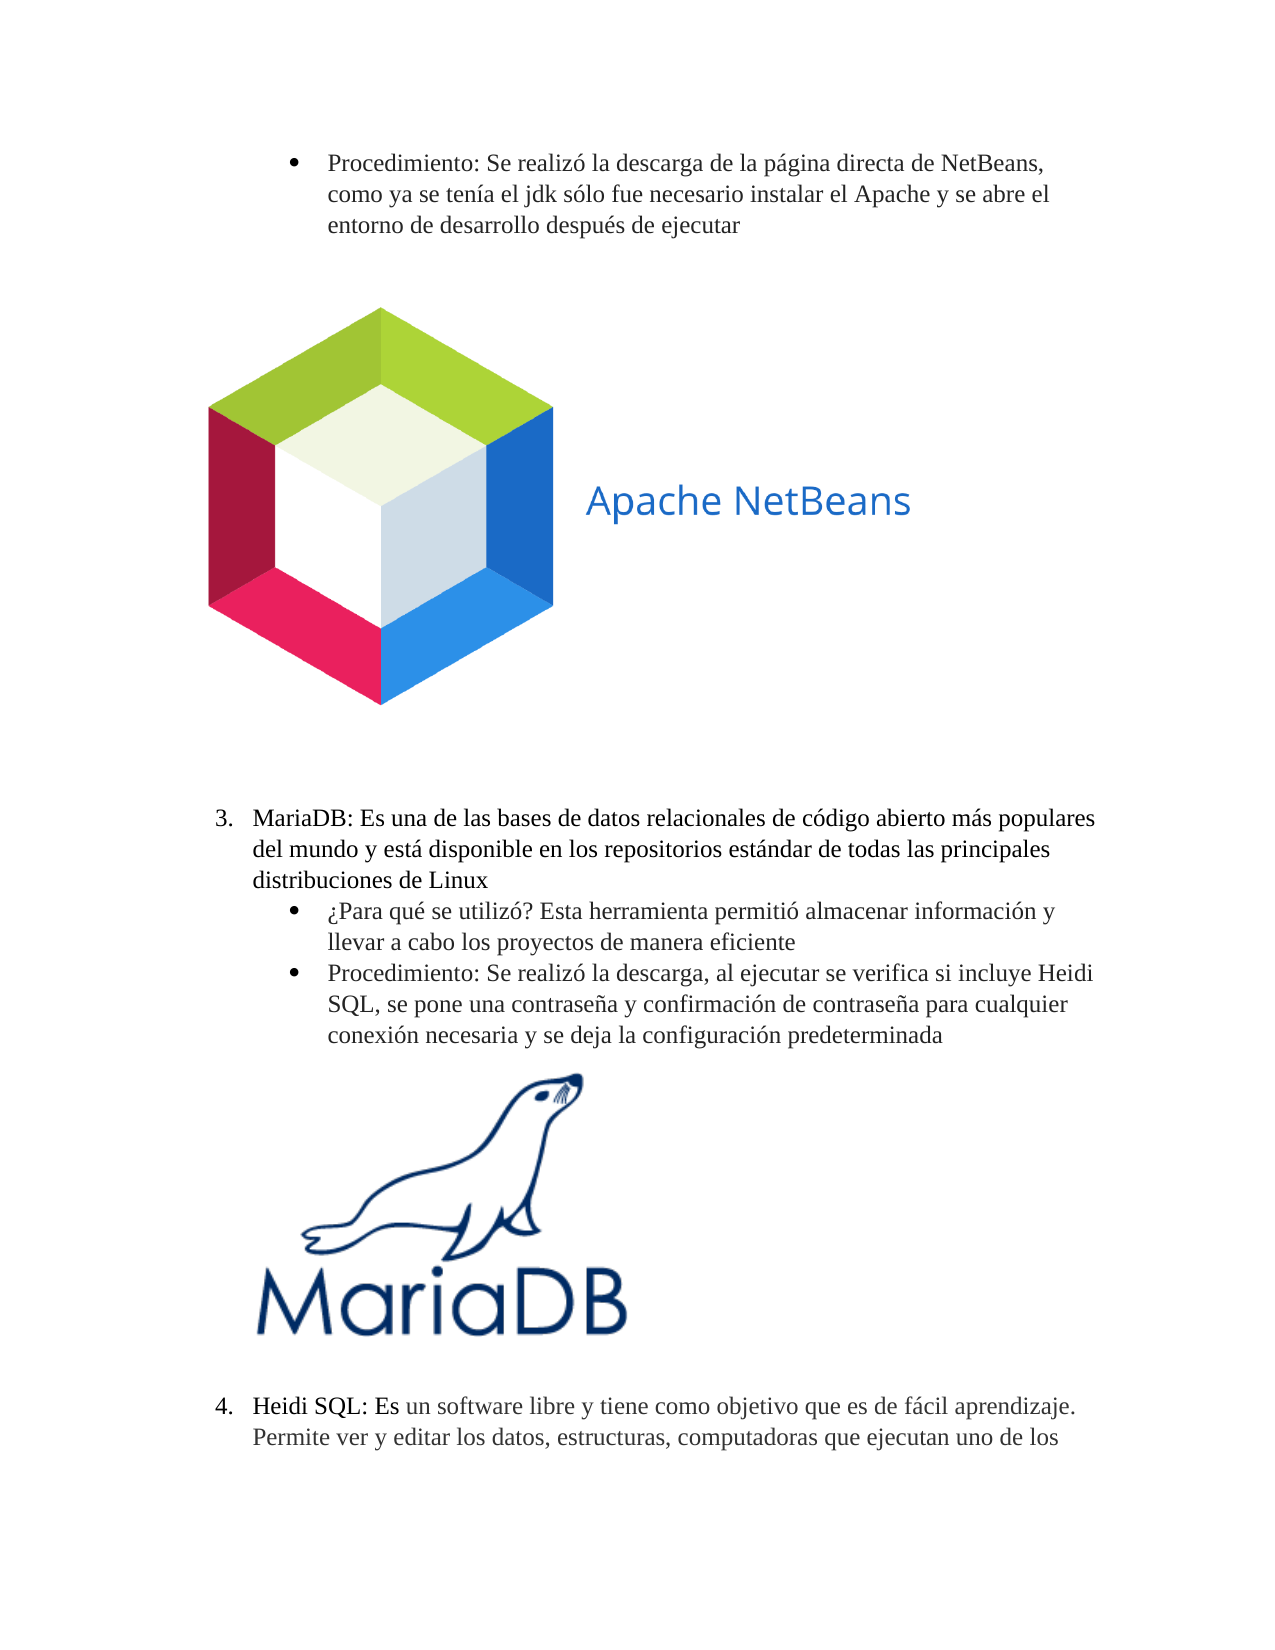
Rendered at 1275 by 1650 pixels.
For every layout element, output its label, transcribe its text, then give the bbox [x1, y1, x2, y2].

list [215, 1391, 1098, 1451]
list Procedimiento: Se realizó la descarga de la página directa de NetBeans, como ya se tenía el jdk sólo fue necesario instalar el Apache y se abre el entorno de desarrollo después de ejecutar [290, 148, 1098, 238]
picture [177, 1068, 709, 1342]
list MariaDB: Es una de las bases de datos relacionales de código abierto más populares del mundo y está disponible en los repositorios estándar de todas las principales distribuciones de Linux [215, 803, 1098, 894]
picture [177, 257, 1098, 754]
list ¿Para qué se utilizó? Esta herramienta permitió almacenar información y llevar a cabo los proyectos de manera eficiente [290, 896, 1098, 956]
list Procedimiento: Se realizó la descarga, al ejecutar se verifica si incluye Heidi SQL, se pone una contraseña y confirmación de contraseña para cualquier conexión necesaria y se deja la configuración predeterminada [290, 958, 1098, 1049]
